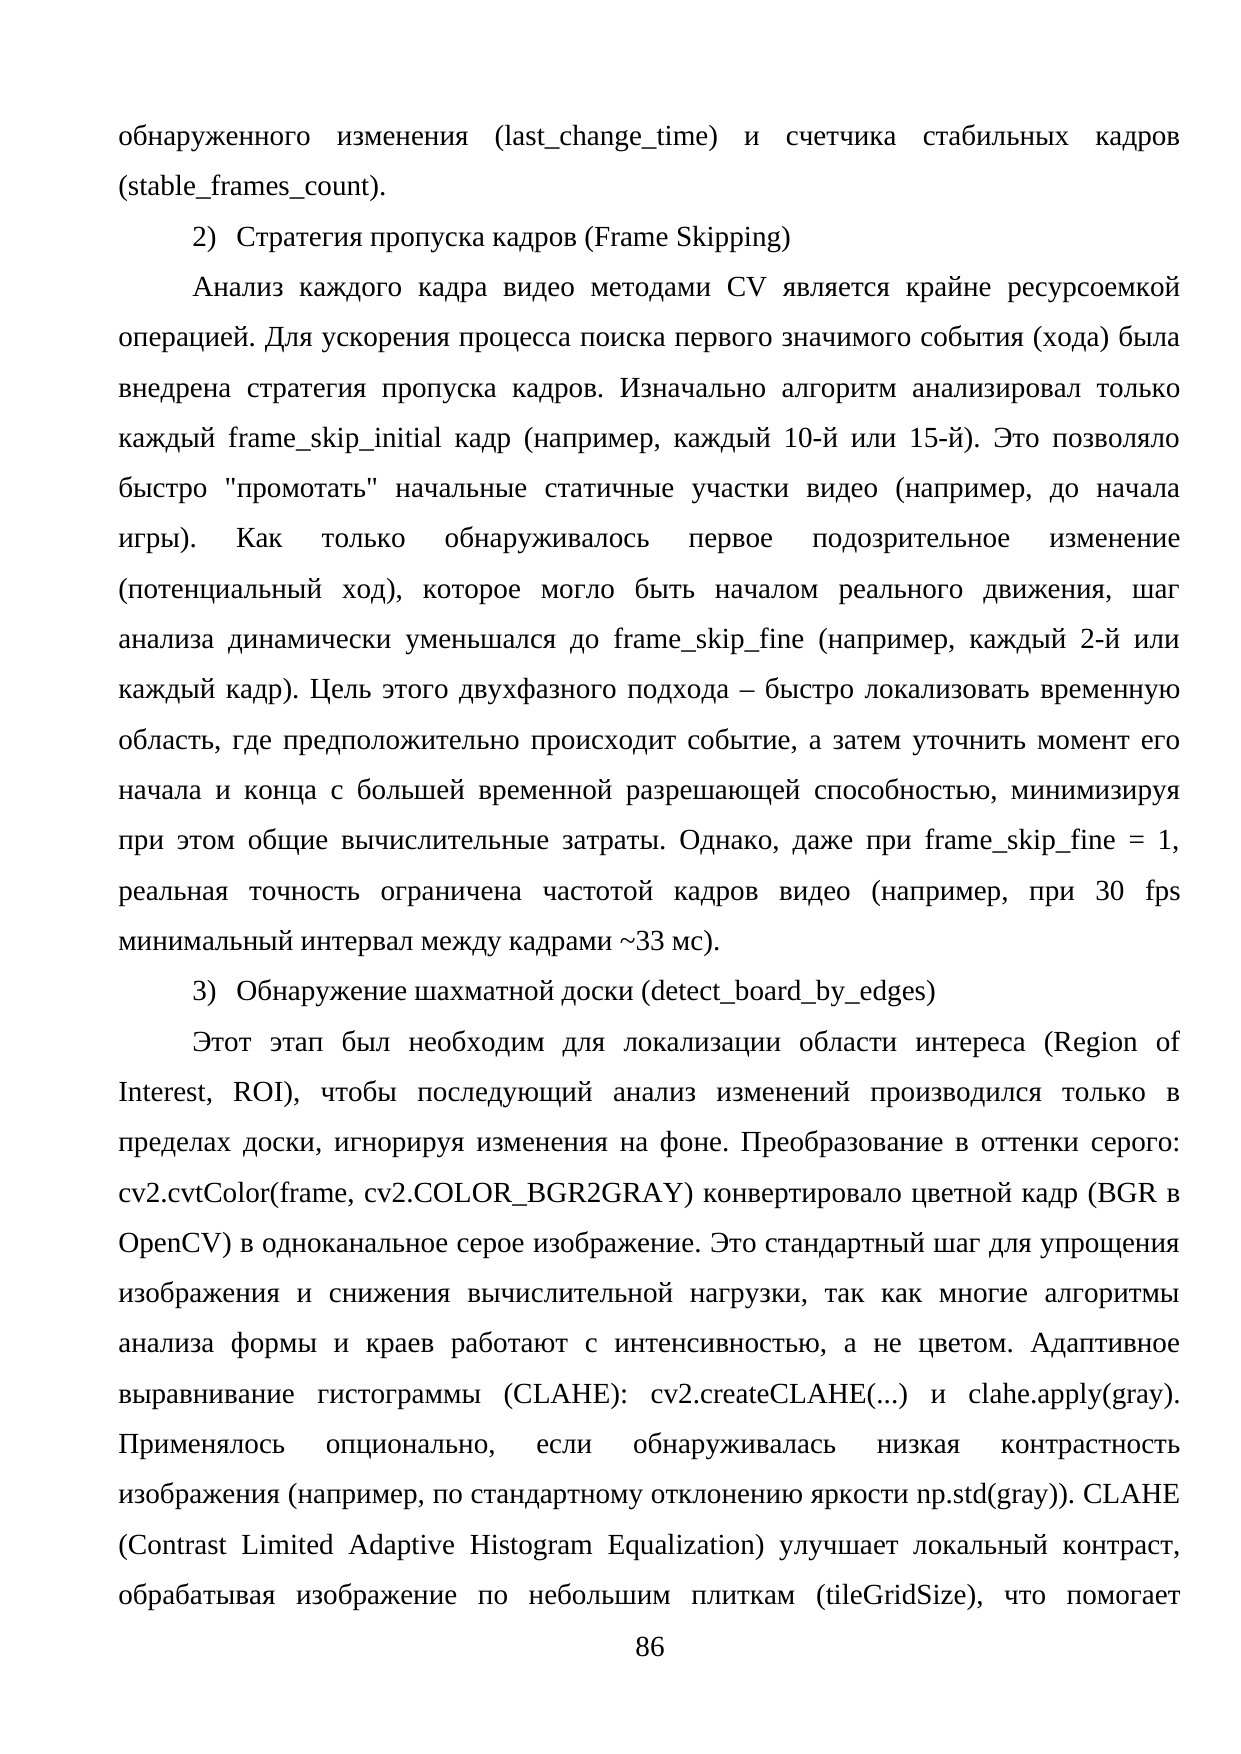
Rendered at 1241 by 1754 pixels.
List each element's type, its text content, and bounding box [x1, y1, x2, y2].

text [118, 118, 1181, 202]
text Анализ каждого кадра видео методами CV является крайне ресурсоемкой операцией. Для ускорения процесса поиска первого значимого события (хода) была внедрена стратегия пропуска кадров. Изначально алгоритм анализировал только каждый frame_skip_initial кадр (например, каждый 10-й или 15-й). Это позволяло быстро "промотать" начальные статичные участки видео (например, до начала игры). Как только обнаруживалось первое подозрительное изменение (потенциальный ход), которое могло быть началом реального движения, шаг анализа динамически уменьшался до frame_skip_fine (например, каждый 2-й или каждый кадр). Цель этого двухфазного подхода – быстро локализовать временную область, где предположительно происходит событие, а затем уточнить момент его начала и конца с большей временной разрешающей способностью, минимизируя при этом общие вычислительные затраты. Однако, даже при frame_skip_fine = 1, реальная точность ограничена частотой кадров видео (например, при 30 fps минимальный интервал между кадрами ~33 мс). [118, 269, 1181, 957]
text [118, 1024, 1181, 1611]
text Стратегия пропуска кадров (Frame Skipping) [118, 219, 1181, 252]
text Обнаружение шахматной доски (detect_board_by_edges) [118, 973, 1181, 1007]
